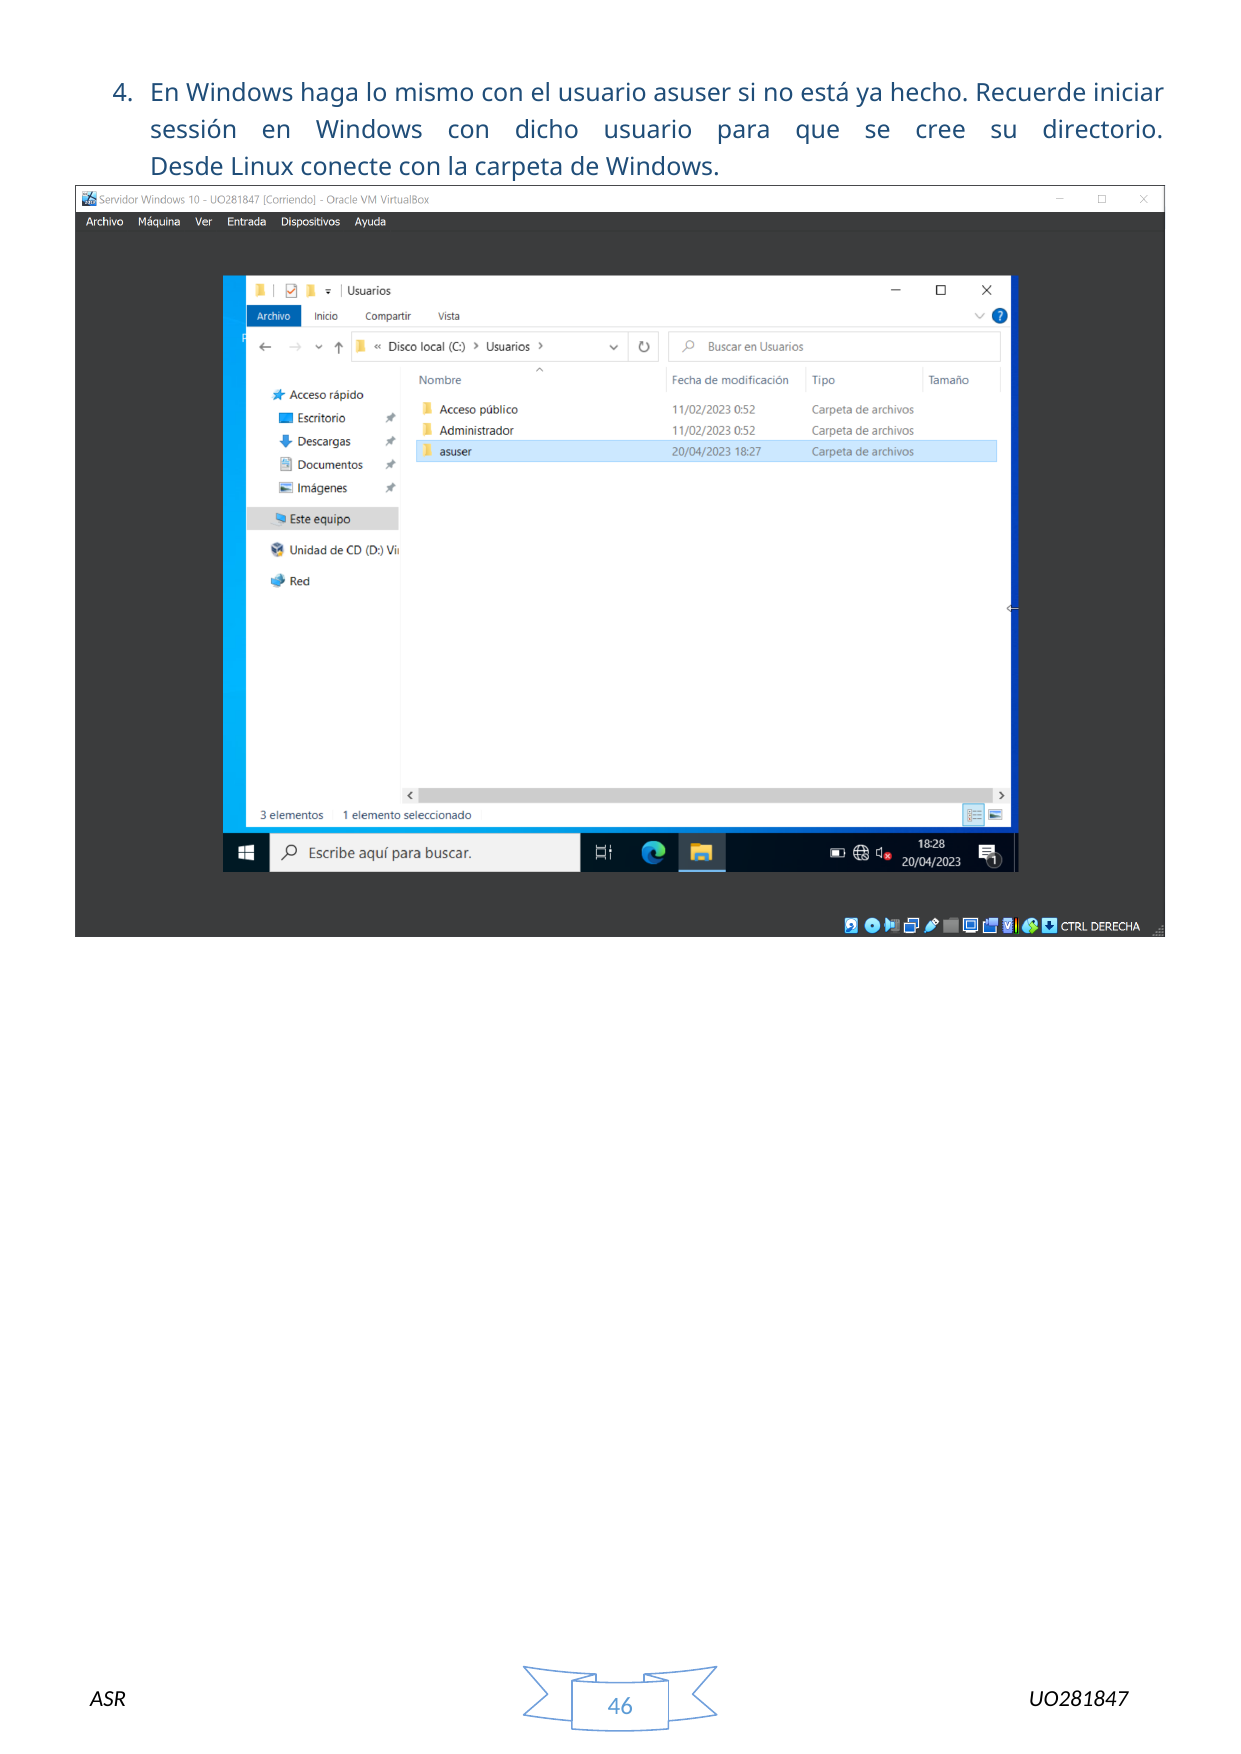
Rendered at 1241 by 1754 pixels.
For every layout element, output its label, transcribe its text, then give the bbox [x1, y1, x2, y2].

picture [75, 185, 1166, 937]
subtitle En Windows haga lo mismo con el usuario asuser si no está ya hecho. Recuerde iniciar sessión en Windows con dicho usuario para que se cree su directorio. Desde Linux conecte con la carpeta de Windows. [112, 75, 1165, 183]
